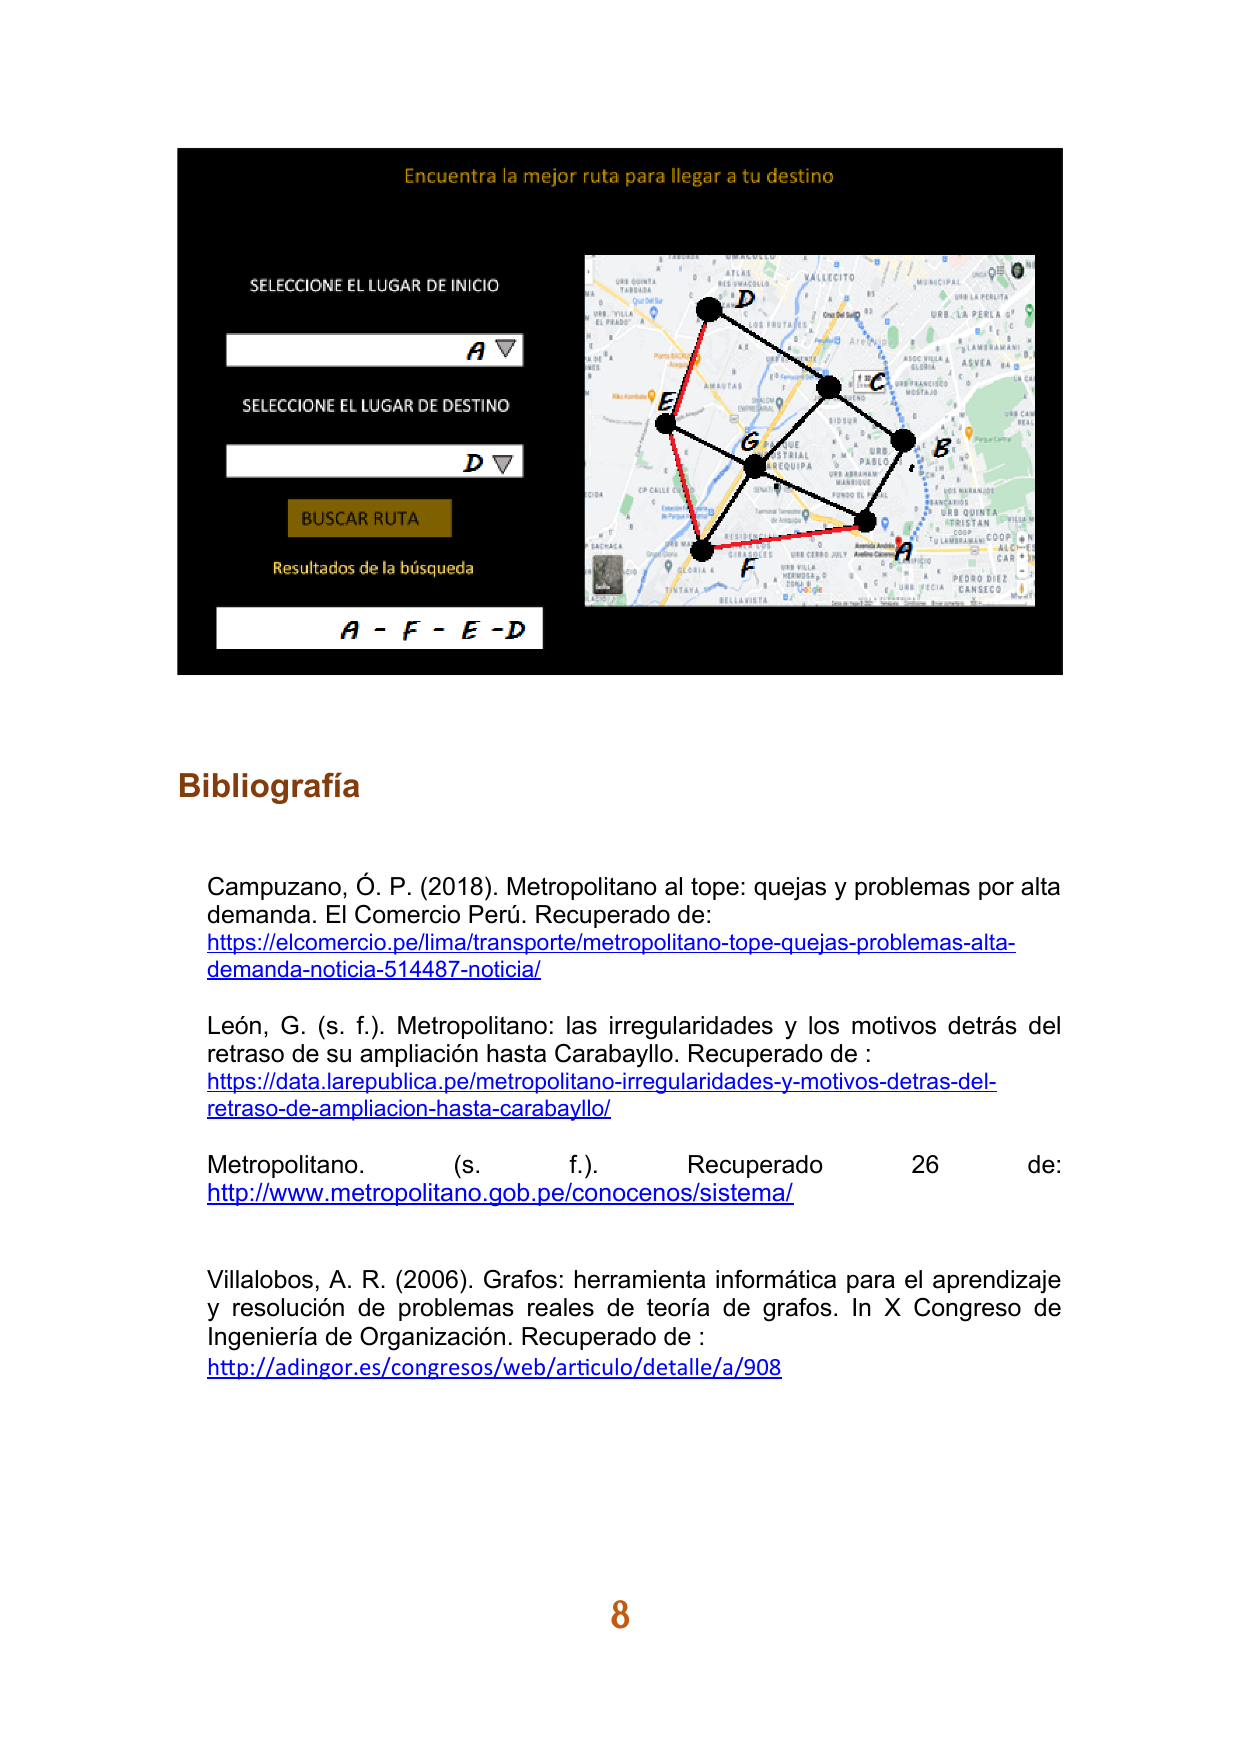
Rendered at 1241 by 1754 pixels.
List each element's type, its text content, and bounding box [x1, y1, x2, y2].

text http://adingor.es/congresos/web/articulo/detalle/a/908 [207, 1351, 1063, 1381]
text León, G. (s. f.). Metropolitano: las irregularidades y los motivos detrás del retraso de su ampliación hasta Carabayllo. Recuperado de : [207, 1011, 1063, 1068]
text https://data.larepublica.pe/metropolitano-irregularidades-y-motivos-detras-del-retraso-de-ampliacion-hasta-carabayllo/ [207, 1068, 1063, 1121]
picture [177, 147, 1063, 676]
text Campuzano, Ó. P. (2018). Metropolitano al tope: quejas y problemas por alta demanda. El Comercio Perú. Recuperado de: [207, 872, 1063, 929]
text Villalobos, A. R. (2006). Grafos: herramienta informática para el aprendizaje y resolución de problemas reales de teoría de grafos. In X Congreso de Ingeniería de Organización. Recuperado de : [207, 1236, 1063, 1351]
text Metropolitano. (s. f.). Recuperado 26 de: http://www.metropolitano.gob.pe/conocenos/sistema/ [207, 1149, 1063, 1207]
text https://elcomercio.pe/lima/transporte/metropolitano-tope-quejas-problemas-alta-demanda-noticia-514487-noticia/ [207, 929, 1063, 982]
text Bibliografía [177, 766, 1063, 804]
